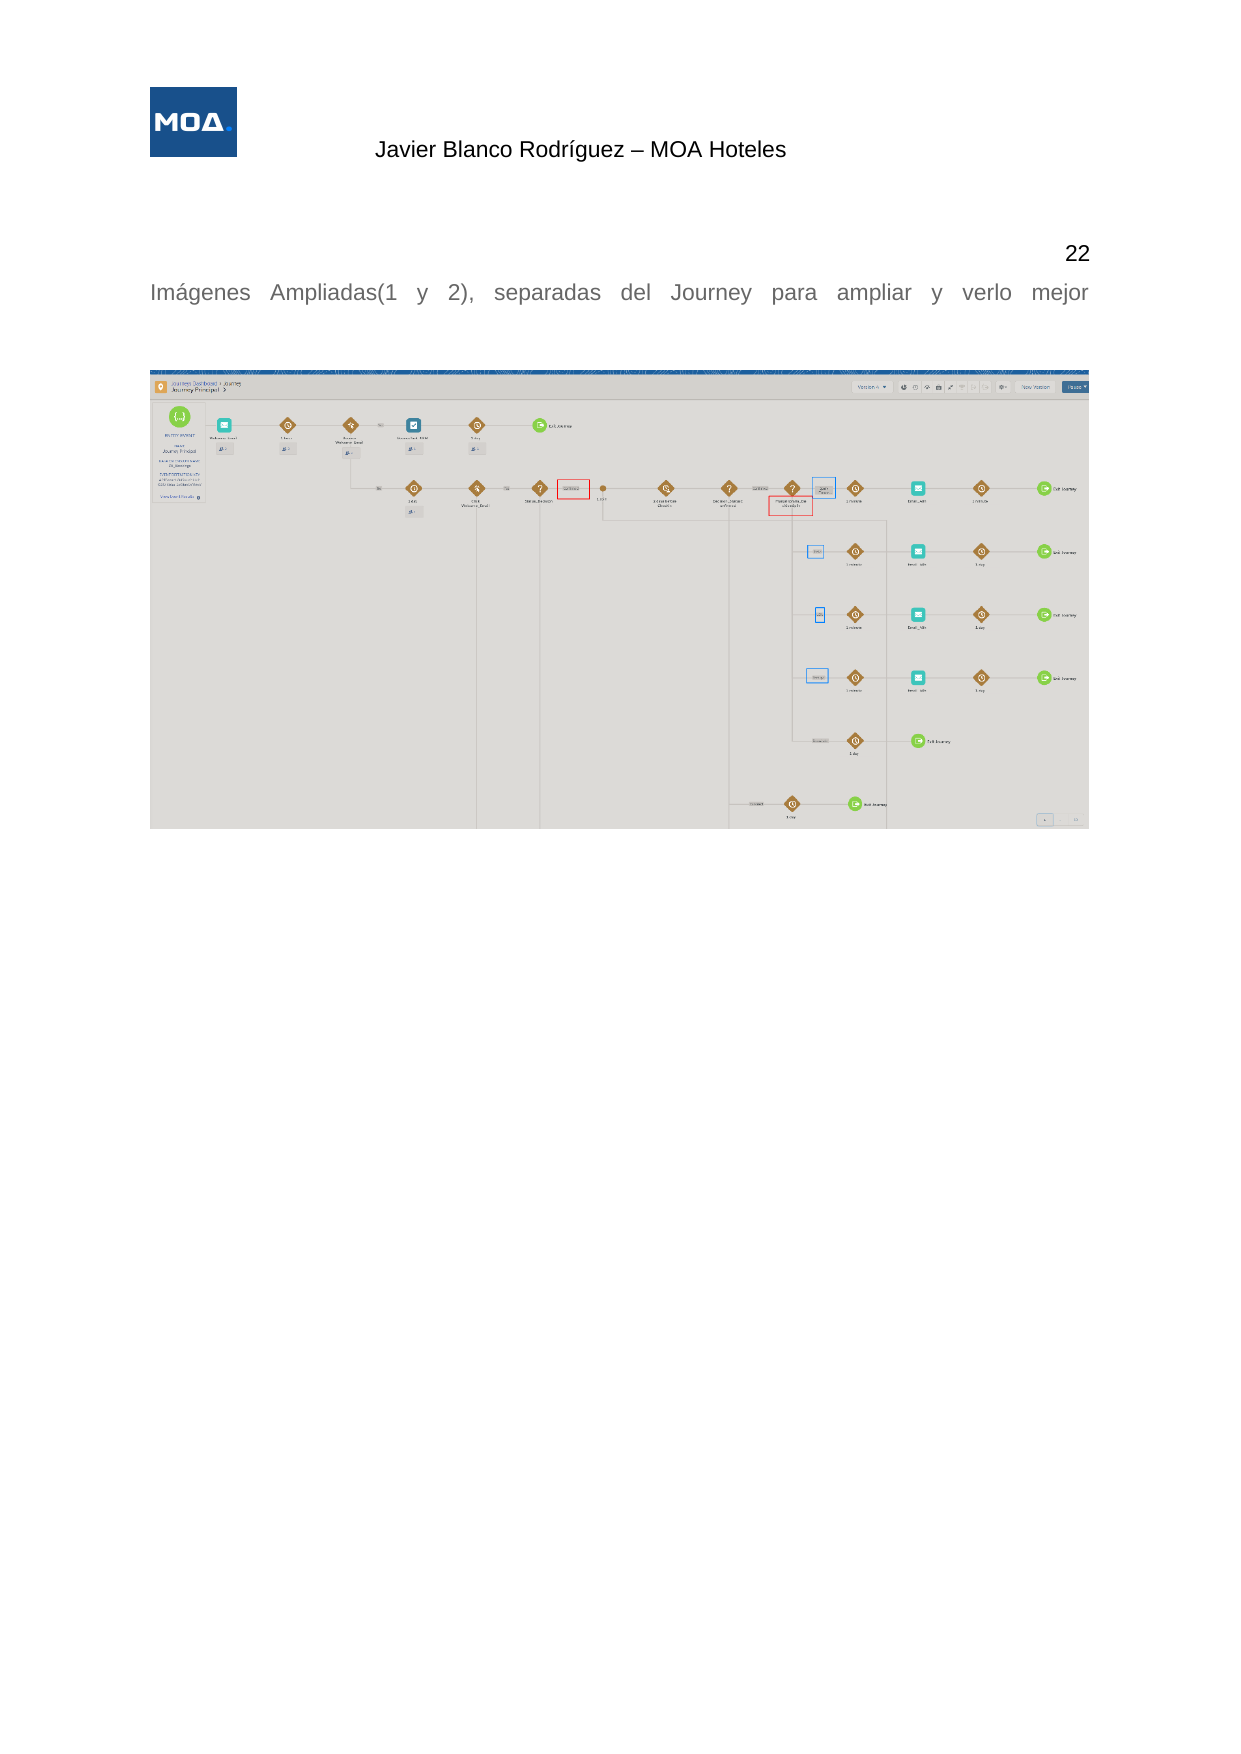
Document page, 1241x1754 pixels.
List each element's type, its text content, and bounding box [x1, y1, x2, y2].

subtitle Imágenes Ampliadas(1 y 2), separadas del Journey para ampliar y verlo mejor [150, 279, 1090, 345]
picture [150, 370, 1089, 829]
picture [150, 87, 237, 157]
